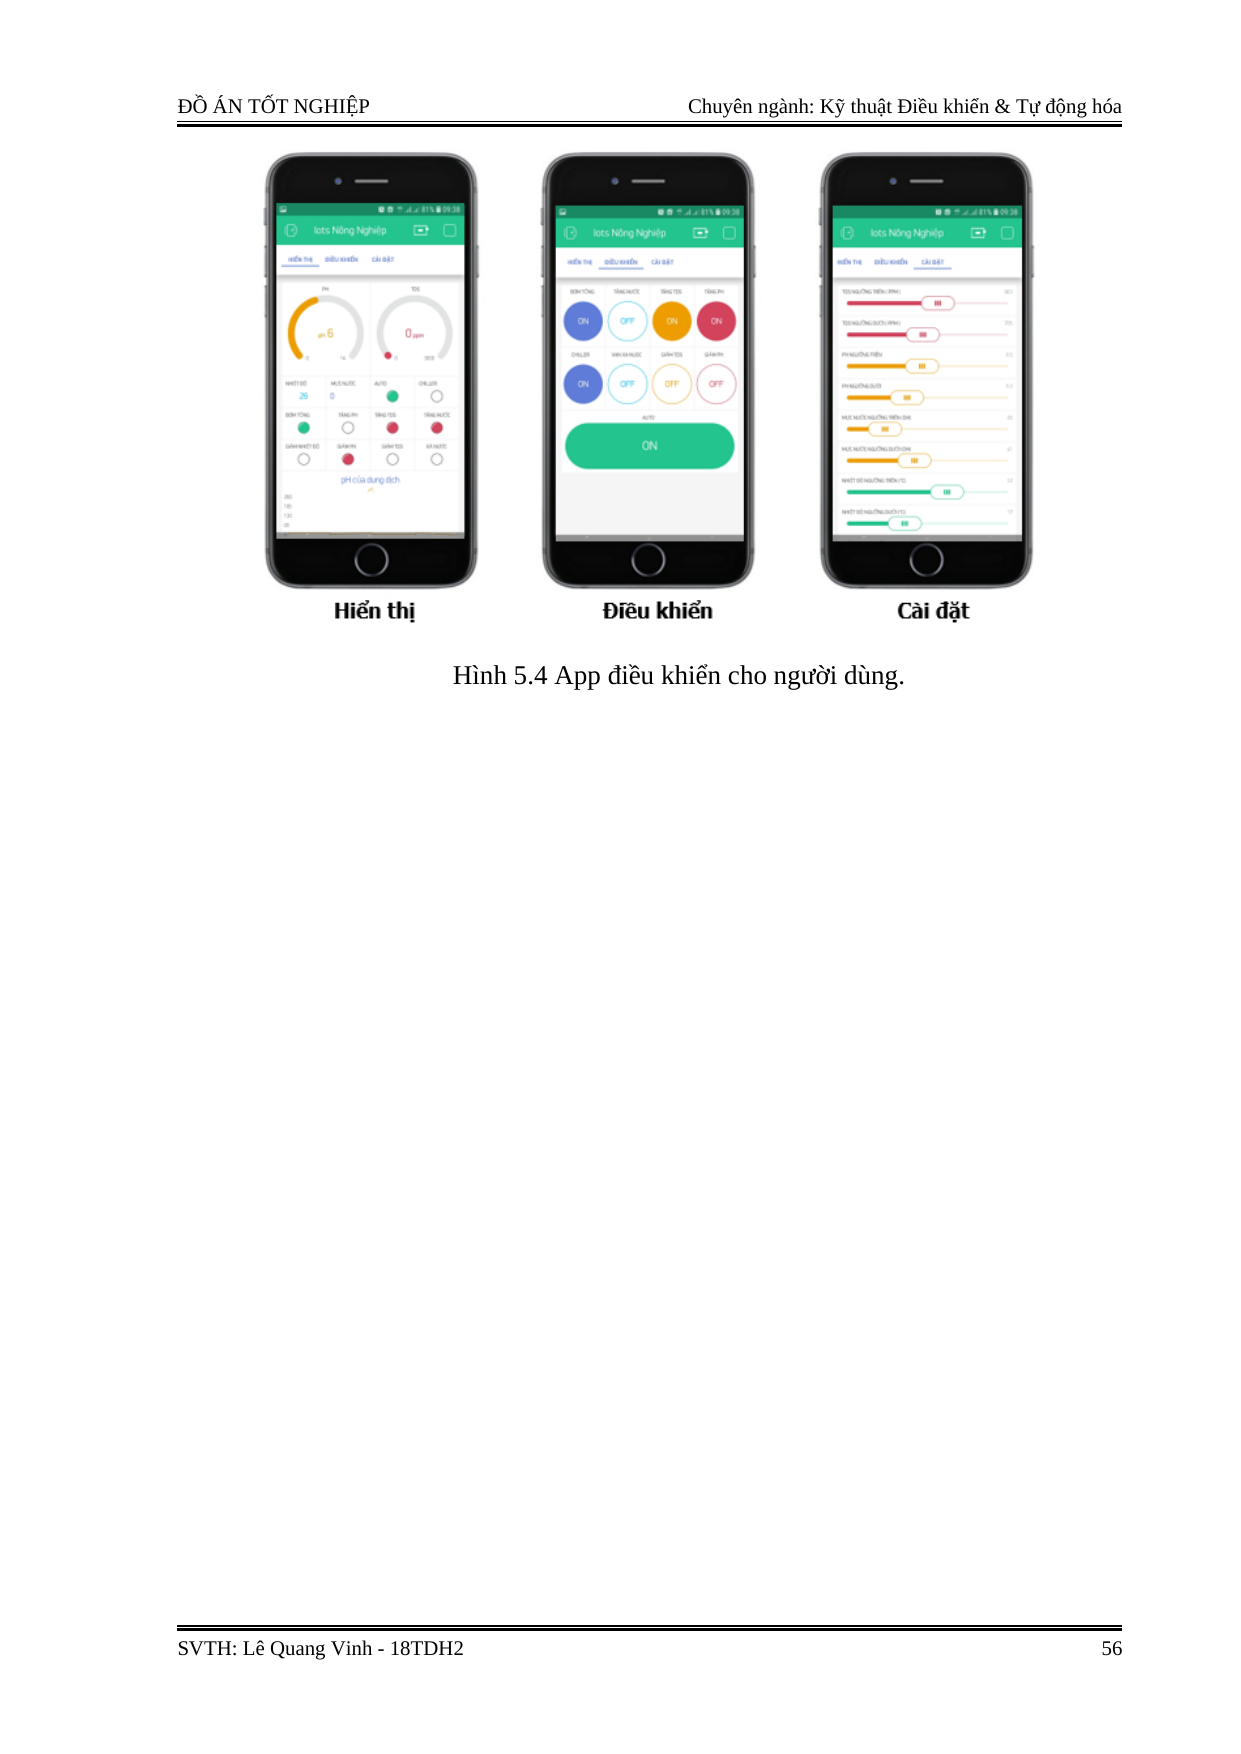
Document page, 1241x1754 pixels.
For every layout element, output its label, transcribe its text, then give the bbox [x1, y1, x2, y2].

picture [236, 147, 1063, 633]
text Hình 5.4 App điều khiển cho người dùng. [177, 659, 1122, 690]
